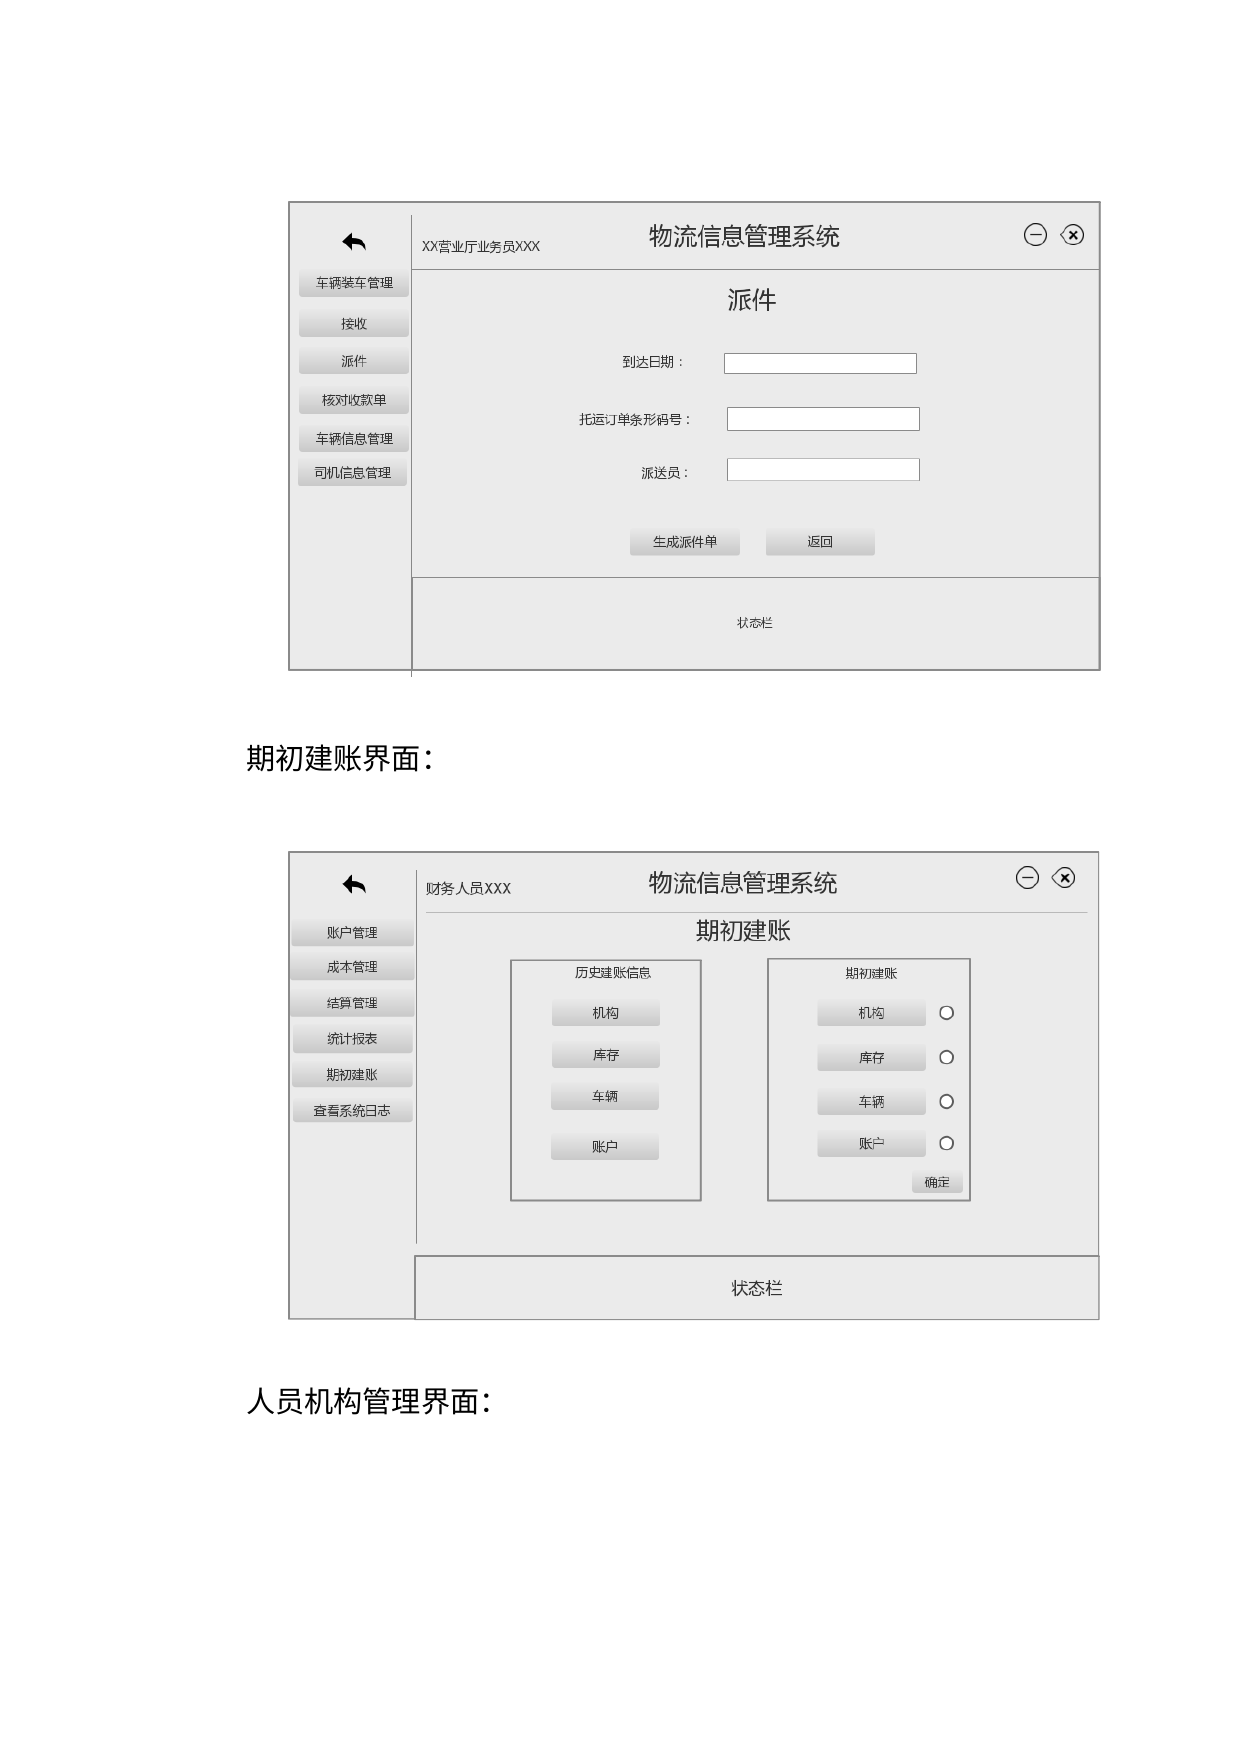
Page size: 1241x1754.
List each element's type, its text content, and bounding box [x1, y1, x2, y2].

picture [245, 158, 1128, 706]
text 期初建账界面： [187, 736, 1068, 778]
picture [245, 809, 1127, 1348]
text 人员机构管理界面： [187, 1378, 1068, 1421]
